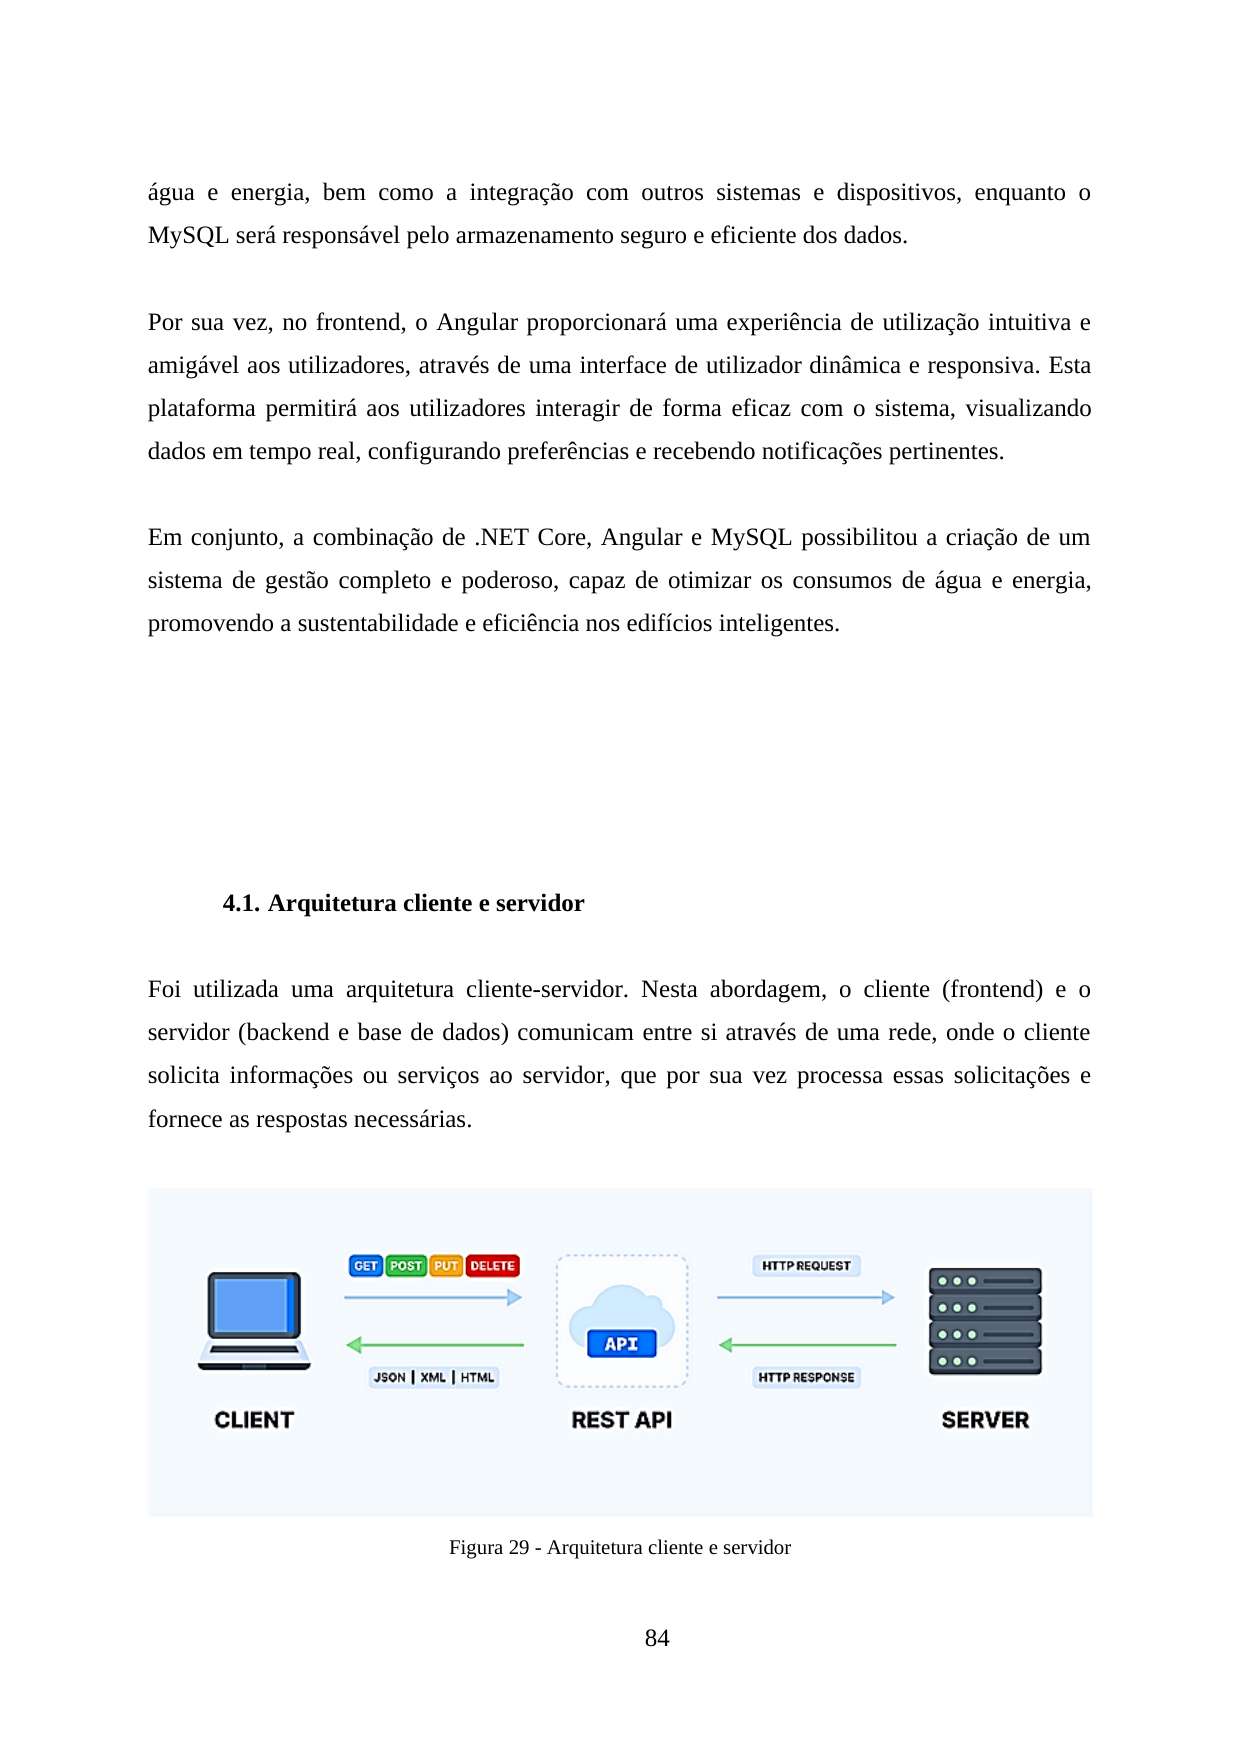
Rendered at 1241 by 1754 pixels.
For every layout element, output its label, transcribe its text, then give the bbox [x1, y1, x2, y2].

text Em conjunto, a combinação de .NET Core, Angular e MySQL possibilitou a criação de um sistema de gestão completo e poderoso, capaz de otimizar os consumos de água e energia, promovendo a sustentabilidade e eficiência nos edifícios inteligentes. [148, 522, 1092, 637]
text Por sua vez, no frontend, o Angular proporcionará uma experiência de utilização intuitiva e amigável aos utilizadores, através de uma interface de utilizador dinâmica e responsiva. Esta plataforma permitirá aos utilizadores interagir de forma eficaz com o sistema, visualizando dados em tempo real, configurando preferências e recebendo notificações pertinentes. [148, 307, 1092, 465]
text Foi utilizada uma arquitetura cliente-servidor. Nesta abordagem, o cliente (frontend) e o servidor (backend e base de dados) comunicam entre si através de uma rede, onde o cliente solicita informações ou serviços ao servidor, que por sua vez processa essas solicitações e fornece as respostas necessárias. [148, 974, 1092, 1132]
text Arquitetura cliente e servidor [223, 888, 1092, 917]
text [148, 177, 1092, 249]
picture [147, 1188, 1093, 1517]
text Figura 29 - Arquitetura cliente e servidor [148, 1535, 1092, 1559]
